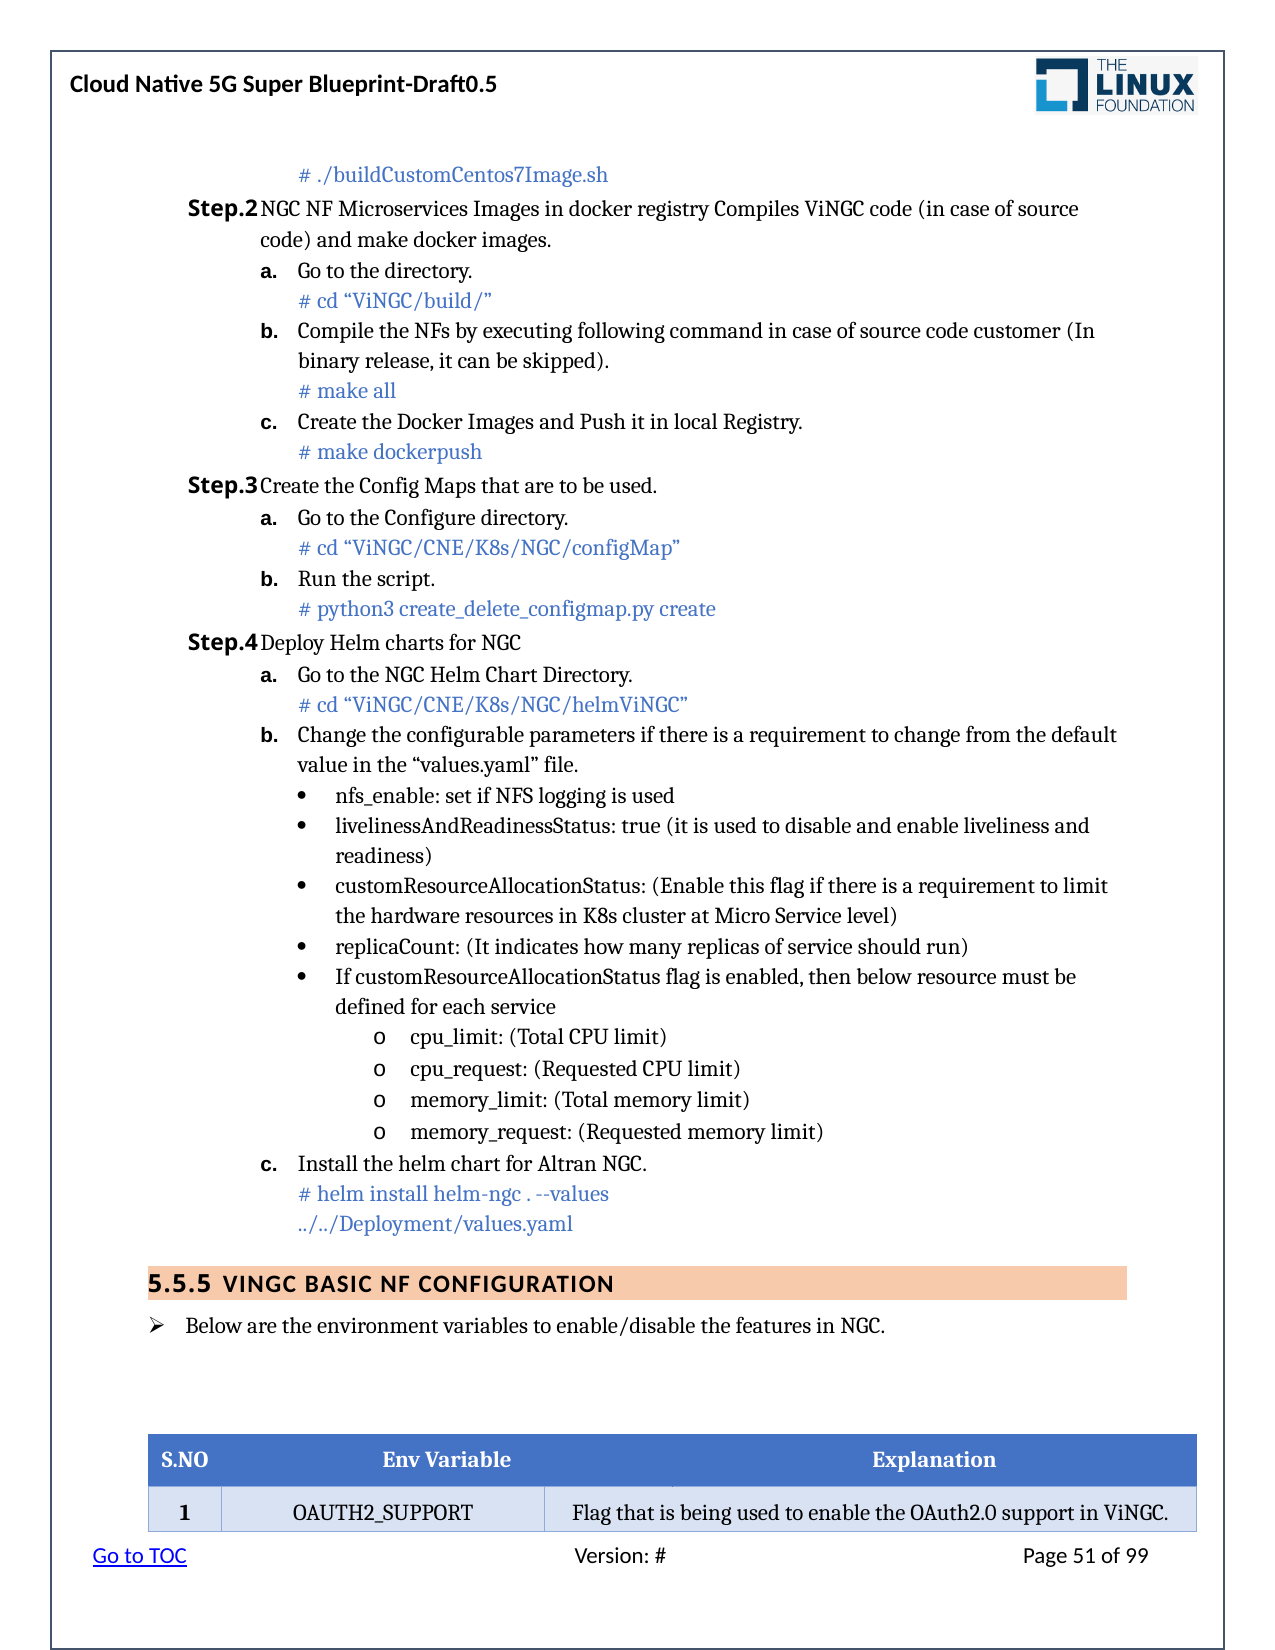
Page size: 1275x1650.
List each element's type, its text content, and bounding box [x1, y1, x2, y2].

list customResourceAllocationStatus: (Enable this flag if there is a requirement to limit the hardware resources in K8s cluster at Micro Service level) [298, 873, 1127, 930]
list # cd “ViNGC/CNE/K8s/NGC/configMap” [260, 535, 1127, 561]
list # helm install helm-ngc . --values [260, 1181, 1127, 1207]
list # cd “ViNGC/build/” [260, 288, 1127, 314]
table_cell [545, 1487, 1196, 1531]
list memory_limit: (Total memory limit) [373, 1087, 1127, 1115]
table_header Env Variable [222, 1435, 672, 1486]
list Run the script. [260, 565, 1127, 592]
list Create the Docker Images and Push it in local Registry. [260, 408, 1127, 435]
list livelinessAndReadinessStatus: true (it is used to disable and enable liveliness and readiness) [298, 813, 1127, 869]
list # make dockerpush [298, 439, 1127, 465]
table_cell 1 [149, 1487, 221, 1531]
table_header Explanation [673, 1435, 1196, 1486]
list # cd “ViNGC/CNE/K8s/NGC/helmViNGC” [260, 692, 1127, 718]
list memory_request: (Requested memory limit) [373, 1119, 1127, 1146]
list Go to the directory. [260, 257, 1127, 284]
list Go to the Configure directory. [260, 505, 1127, 531]
list # ./buildCustomCentos7Image.sh [298, 162, 1127, 188]
list Deploy Helm charts for NGC [223, 626, 1127, 657]
list Create the Config Maps that are to be used. [223, 469, 1127, 500]
text ViNGC Basic NF Configuration [148, 1266, 1127, 1300]
list Go to the NGC Helm Chart Directory. [260, 662, 1127, 688]
list replicaCount: (It indicates how many replicas of service should run) [298, 933, 1127, 960]
list cpu_limit: (Total CPU limit) [373, 1024, 1127, 1052]
picture [1034, 56, 1199, 115]
list Compile the NFs by executing following command in case of source code customer (In binary release, it can be skipped). [260, 318, 1127, 374]
table_header S.NO [149, 1435, 221, 1486]
list ../../Deployment/values.yaml [260, 1211, 1127, 1237]
list Change the configurable parameters if there is a requirement to change from the default value in the “values.yaml” file. [260, 722, 1127, 779]
list cpu_request: (Requested CPU limit) [373, 1056, 1127, 1083]
list Install the helm chart for Altran NGC. [260, 1150, 1127, 1177]
table_cell OAUTH2_SUPPORT [222, 1487, 544, 1531]
list # python3 create_delete_configmap.py create [260, 596, 1127, 622]
list If customResourceAllocationStatus flag is enabled, then below resource must be defined for each service [298, 964, 1127, 1020]
list NGC NF Microservices Images in docker registry Compiles ViNGC code (in case of source code) and make docker images. [223, 192, 1127, 254]
list # make all [260, 378, 1127, 405]
list nfs_enable: set if NFS logging is used [298, 782, 1127, 809]
list Below are the environment variables to enable/disable the features in NGC. [148, 1313, 1127, 1339]
